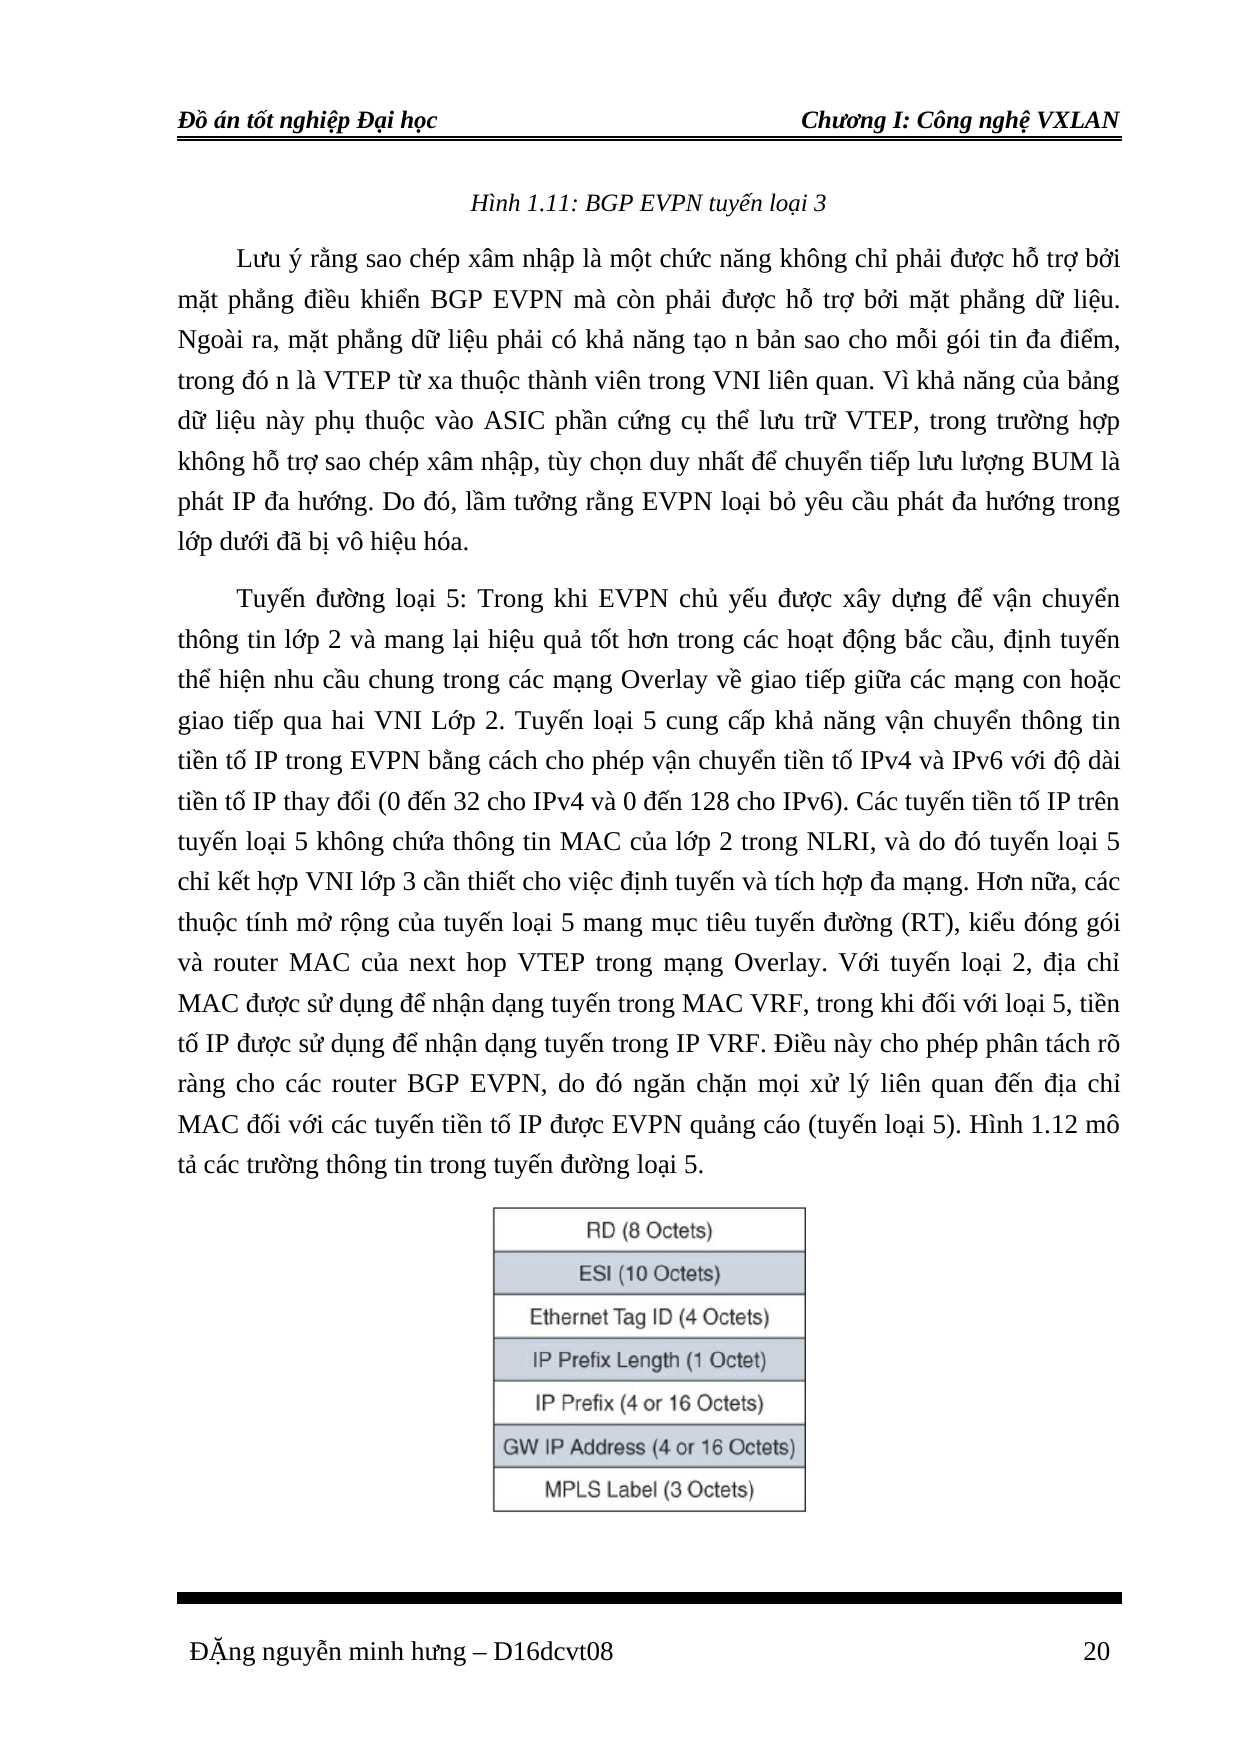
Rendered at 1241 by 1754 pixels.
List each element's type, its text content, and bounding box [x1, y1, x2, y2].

subtitle Hình 1.11: BGP EVPN tuyến loại 3 [177, 188, 1122, 217]
picture [492, 1205, 808, 1513]
text Tuyến đường loại 5: Trong khi EVPN chủ yếu được xây dựng để vận chuyển thông tin lớp 2 và mang lại hiệu quả tốt hơn trong các hoạt động bắc cầu, định tuyến thể hiện nhu cầu chung trong các mạng Overlay về giao tiếp giữa các mạng con hoặc giao tiếp qua hai VNI Lớp 2. Tuyến loại 5 cung cấp khả năng vận chuyển thông tin tiền tố IP trong EVPN bằng cách cho phép vận chuyển tiền tố IPv4 và IPv6 với độ dài tiền tố IP thay đổi (0 đến 32 cho IPv4 và 0 đến 128 cho IPv6). Các tuyến tiền tố IP trên tuyến loại 5 không chứa thông tin MAC của lớp 2 trong NLRI, và do đó tuyến loại 5 chỉ kết hợp VNI lớp 3 cần thiết cho việc định tuyến và tích hợp đa mạng. Hơn nữa, các thuộc tính mở rộng của tuyến loại 5 mang mục tiêu tuyến đường (RT), kiểu đóng gói và router MAC của next hop VTEP trong mạng Overlay. Với tuyến loại 2, địa chỉ MAC được sử dụng để nhận dạng tuyến trong MAC VRF, trong khi đối với loại 5, tiền tố IP được sử dụng để nhận dạng tuyến trong IP VRF. Điều này cho phép phân tách rõ ràng cho các router BGP EVPN, do đó ngăn chặn mọi xử lý liên quan đến địa chỉ MAC đối với các tuyến tiền tố IP được EVPN quảng cáo (tuyến loại 5). Hình 1.12 mô tả các trường thông tin trong tuyến đường loại 5. [177, 582, 1122, 1179]
text Lưu ý rằng sao chép xâm nhập là một chức năng không chỉ phải được hỗ trợ bởi mặt phẳng điều khiển BGP EVPN mà còn phải được hỗ trợ bởi mặt phẳng dữ liệu. Ngoài ra, mặt phẳng dữ liệu phải có khả năng tạo n bản sao cho mỗi gói tin đa điểm, trong đó n là VTEP từ xa thuộc thành viên trong VNI liên quan. Vì khả năng của bảng dữ liệu này phụ thuộc vào ASIC phần cứng cụ thể lưu trữ VTEP, trong trường hợp không hỗ trợ sao chép xâm nhập, tùy chọn duy nhất để chuyển tiếp lưu lượng BUM là phát IP đa hướng. Do đó, lầm tưởng rằng EVPN loại bỏ yêu cầu phát đa hướng trong lớp dưới đã bị vô hiệu hóa. [177, 242, 1122, 557]
